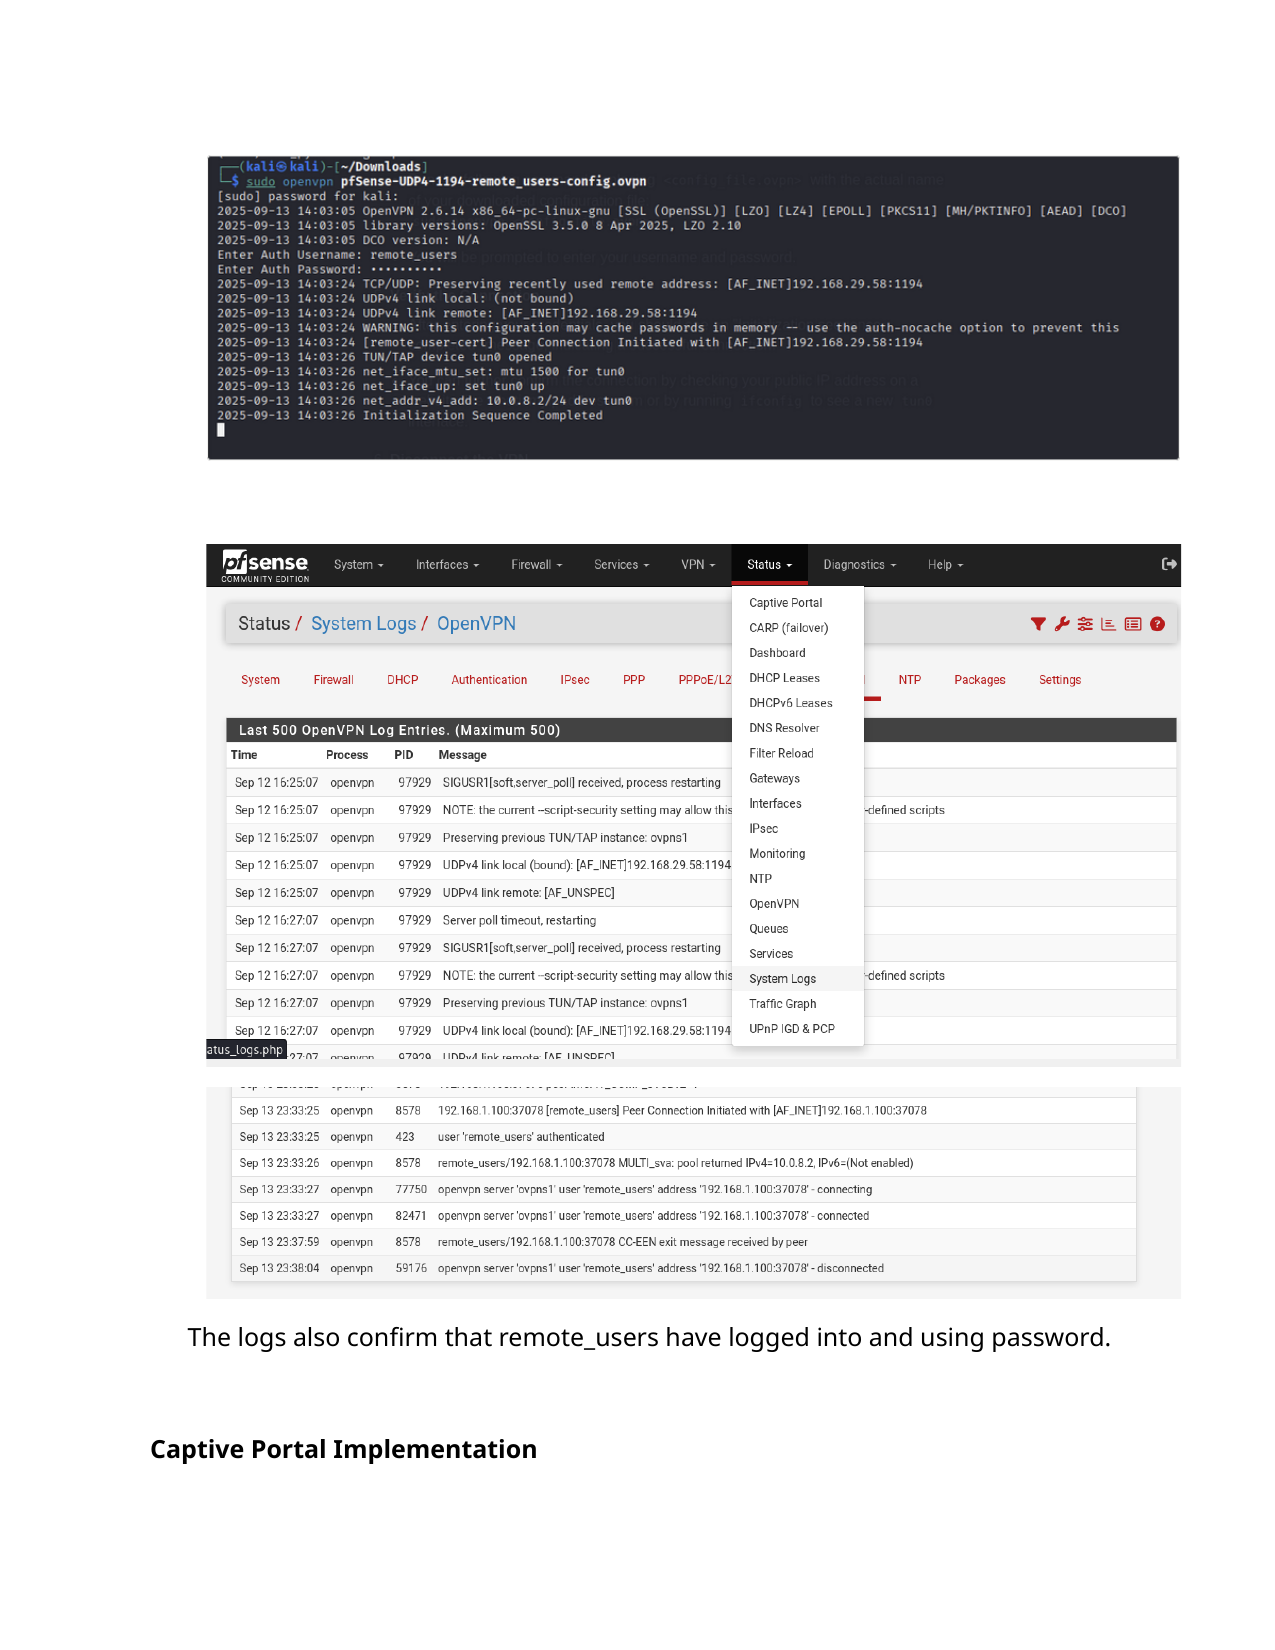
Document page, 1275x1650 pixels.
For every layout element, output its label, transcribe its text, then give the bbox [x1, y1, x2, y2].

text The logs also confirm that remote_users have logged into and using password. [187, 1320, 1125, 1354]
text Captive Portal Implementation [150, 1432, 1125, 1466]
picture [206, 150, 1182, 468]
picture [206, 544, 1182, 1067]
picture [206, 1087, 1182, 1299]
